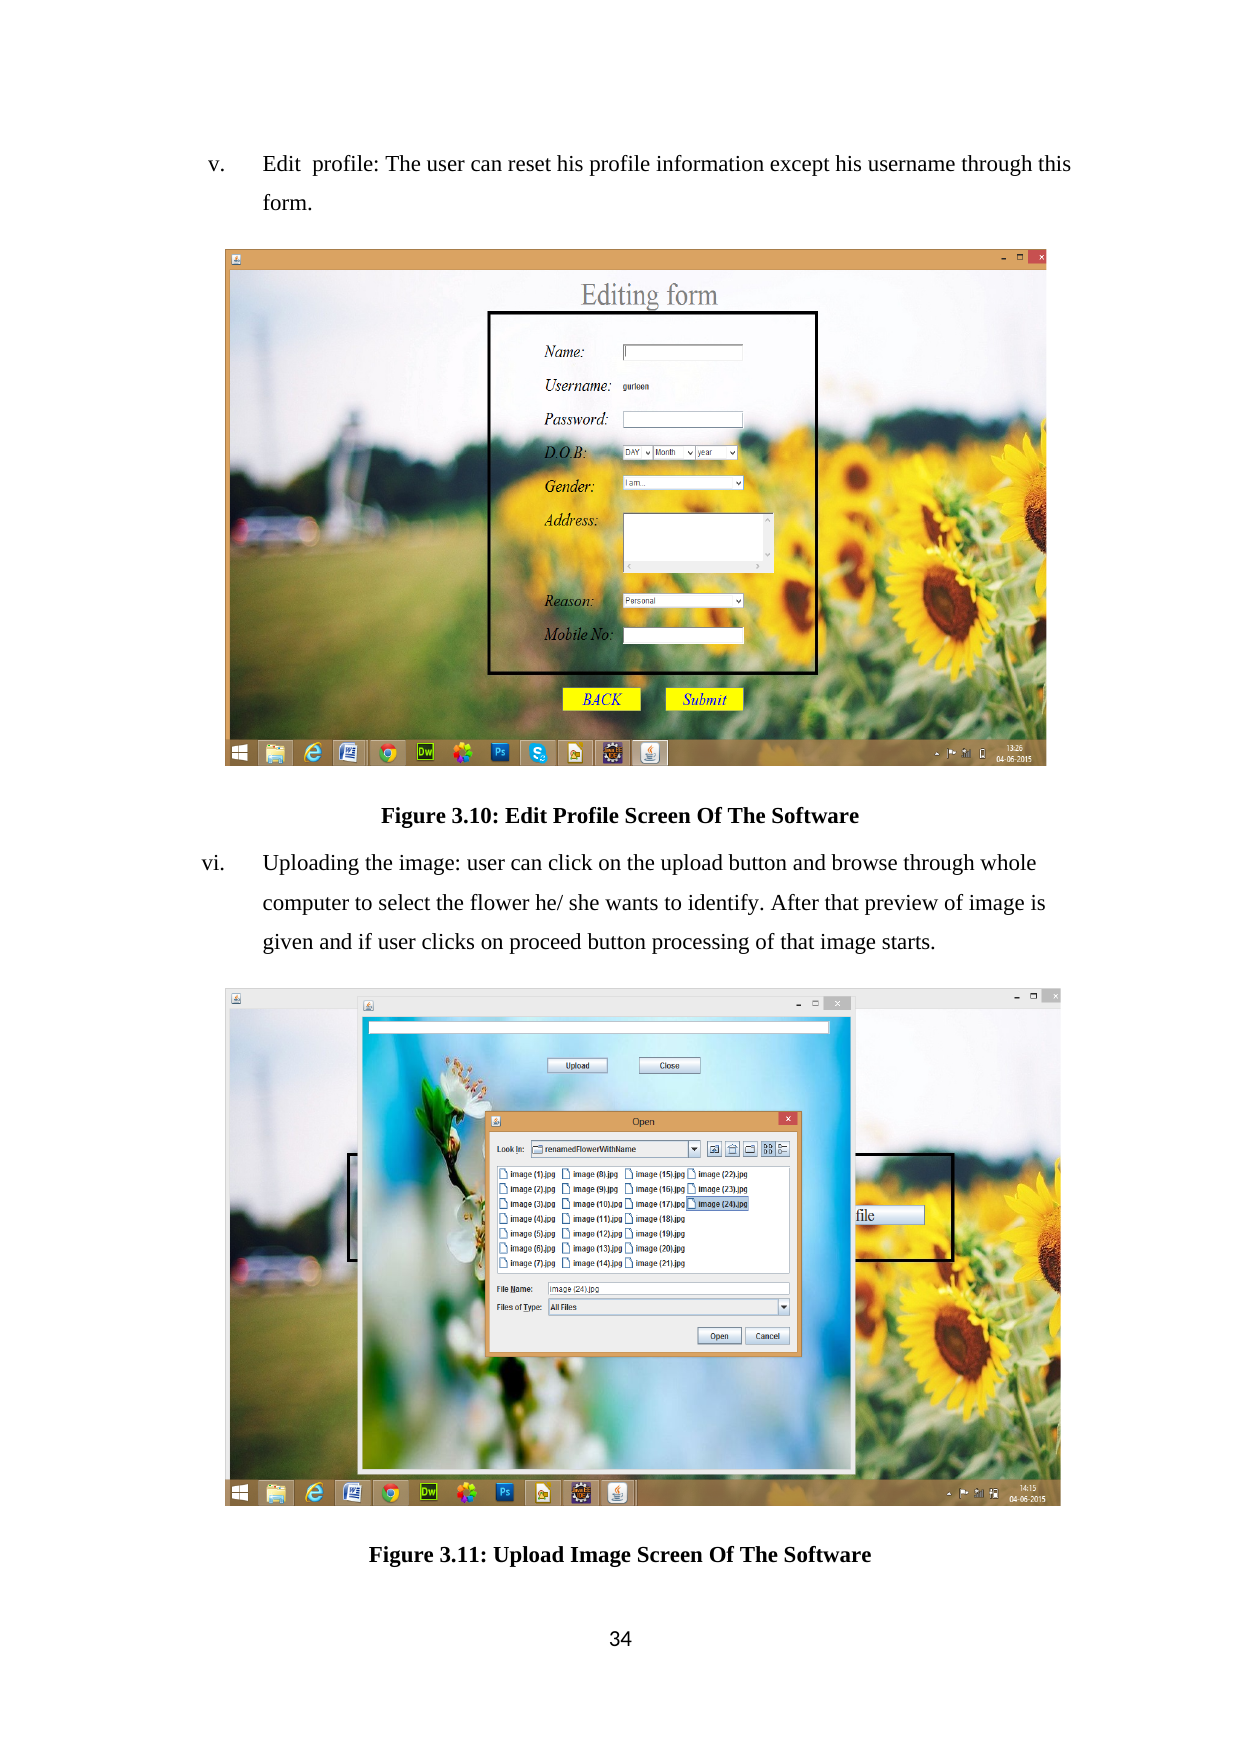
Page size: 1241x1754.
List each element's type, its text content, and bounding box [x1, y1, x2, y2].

text Figure 3.10: Edit Profile Screen Of The Software [150, 802, 1090, 828]
list Uploading the image: user can click on the upload button and browse through whole computer to select the flower he/ she wants to identify. After that preview of image is given and if user clicks on proceed button processing of that image starts. [225, 849, 1090, 954]
picture [225, 988, 1061, 1506]
list Edit profile: The user can reset his profile information except his username through this form. [225, 150, 1090, 216]
text Figure 3.11: Upload Image Screen Of The Software [150, 1541, 1090, 1567]
